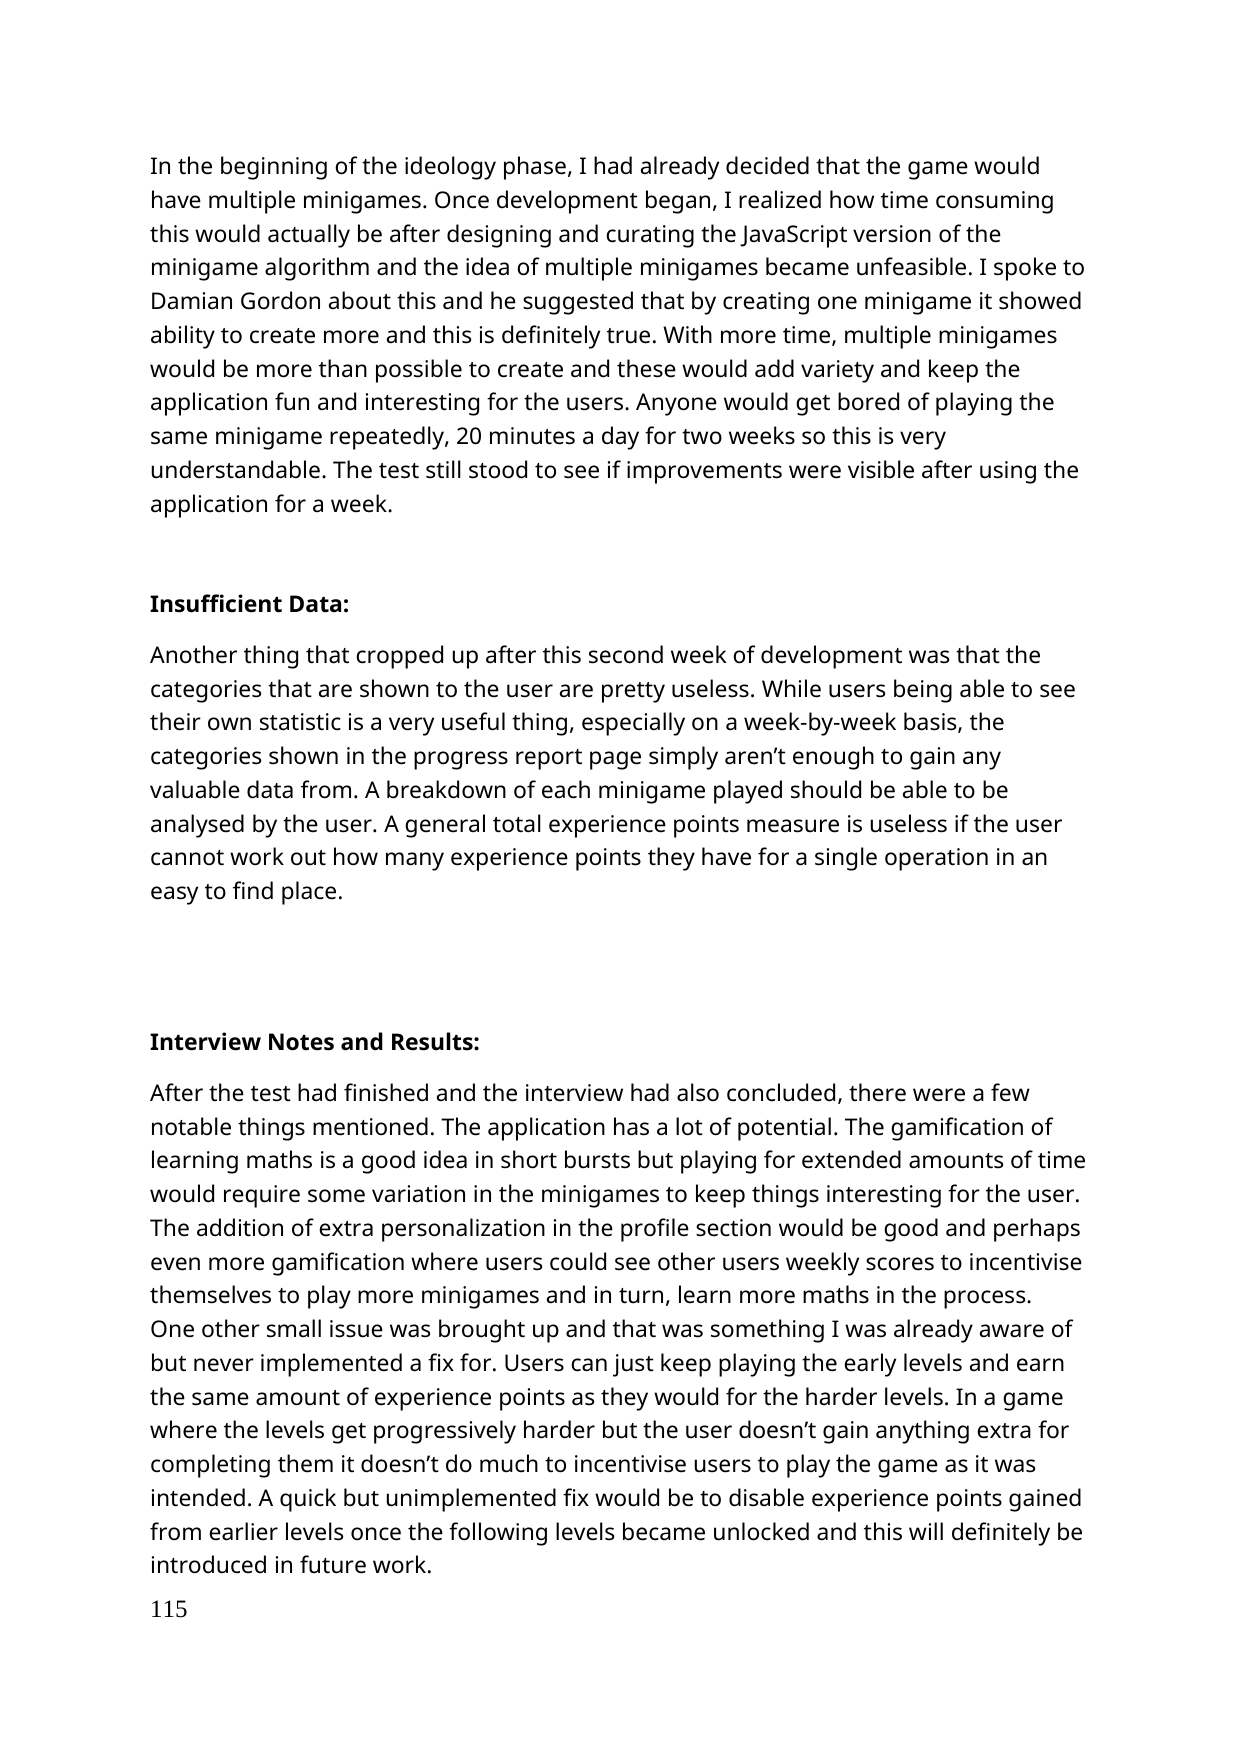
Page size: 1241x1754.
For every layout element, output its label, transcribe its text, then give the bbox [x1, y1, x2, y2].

text Interview Notes and Results: [150, 1026, 1090, 1057]
text After the test had finished and the interview had also concluded, there were a few notable things mentioned. The application has a lot of potential. The gamification of learning maths is a good idea in short bursts but playing for extended amounts of time would require some variation in the minigames to keep things interesting for the user. The addition of extra personalization in the profile section would be good and perhaps even more gamification where users could see other users weekly scores to incentivise themselves to play more minigames and in turn, learn more maths in the process. One other small issue was brought up and that was something I was already aware of but never implemented a fix for. Users can just keep playing the early levels and earn the same amount of experience points as they would for the harder levels. In a game where the levels get progressively harder but the user doesn’t gain anything extra for completing them it doesn’t do much to incentivise users to play the game as it was intended. A quick but unimplemented fix would be to disable experience points gained from earlier levels once the following levels became unlocked and this will definitely be introduced in future work. [150, 1077, 1090, 1580]
text Insufficient Data: [150, 588, 1090, 619]
text In the beginning of the ideology phase, I had already decided that the game would have multiple minigames. Once development began, I realized how time consuming this would actually be after designing and curating the JavaScript version of the minigame algorithm and the idea of multiple minigames became unfeasible. I spoke to Damian Gordon about this and he suggested that by creating one minigame it showed ability to create more and this is definitely true. With more time, multiple minigames would be more than possible to create and these would add variety and keep the application fun and interesting for the users. Anyone would get bored of playing the same minigame repeatedly, 20 minutes a day for two weeks so this is very understandable. The test still stood to see if improvements were visible after using the application for a week. [150, 150, 1090, 519]
text Another thing that cropped up after this second week of development was that the categories that are shown to the user are pretty useless. While users being able to see their own statistic is a very useful thing, especially on a week-by-week basis, the categories shown in the progress report page simply aren’t enough to gain any valuable data from. A breakdown of each minigame played should be able to be analysed by the user. A general total experience points measure is useless if the user cannot work out how many experience points they have for a single operation in an easy to find place. [150, 639, 1090, 906]
